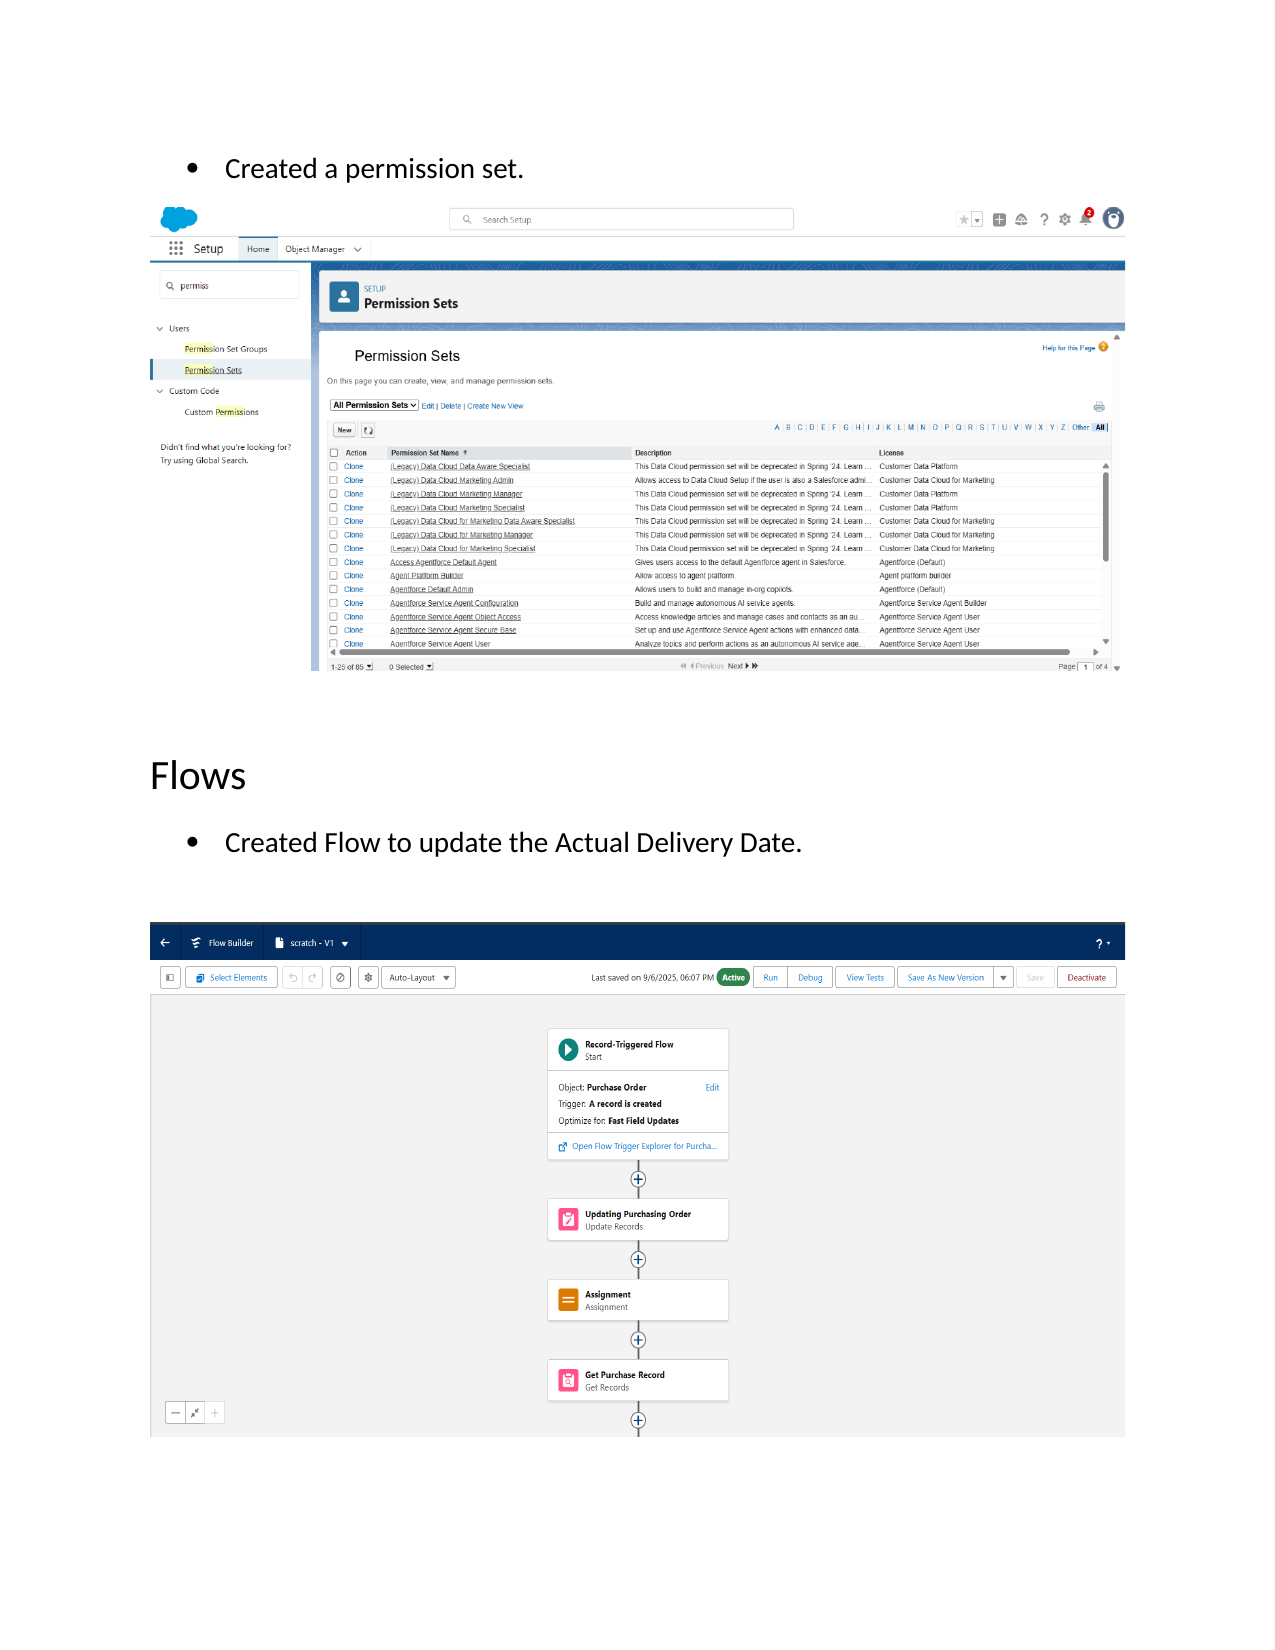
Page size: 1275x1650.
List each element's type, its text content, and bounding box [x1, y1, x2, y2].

list Created Flow to update the Actual Delivery Date. [187, 824, 1125, 859]
list Created a permission set. [187, 150, 1125, 186]
picture [150, 207, 1125, 671]
text Flows [150, 749, 1125, 800]
picture [150, 922, 1125, 1437]
